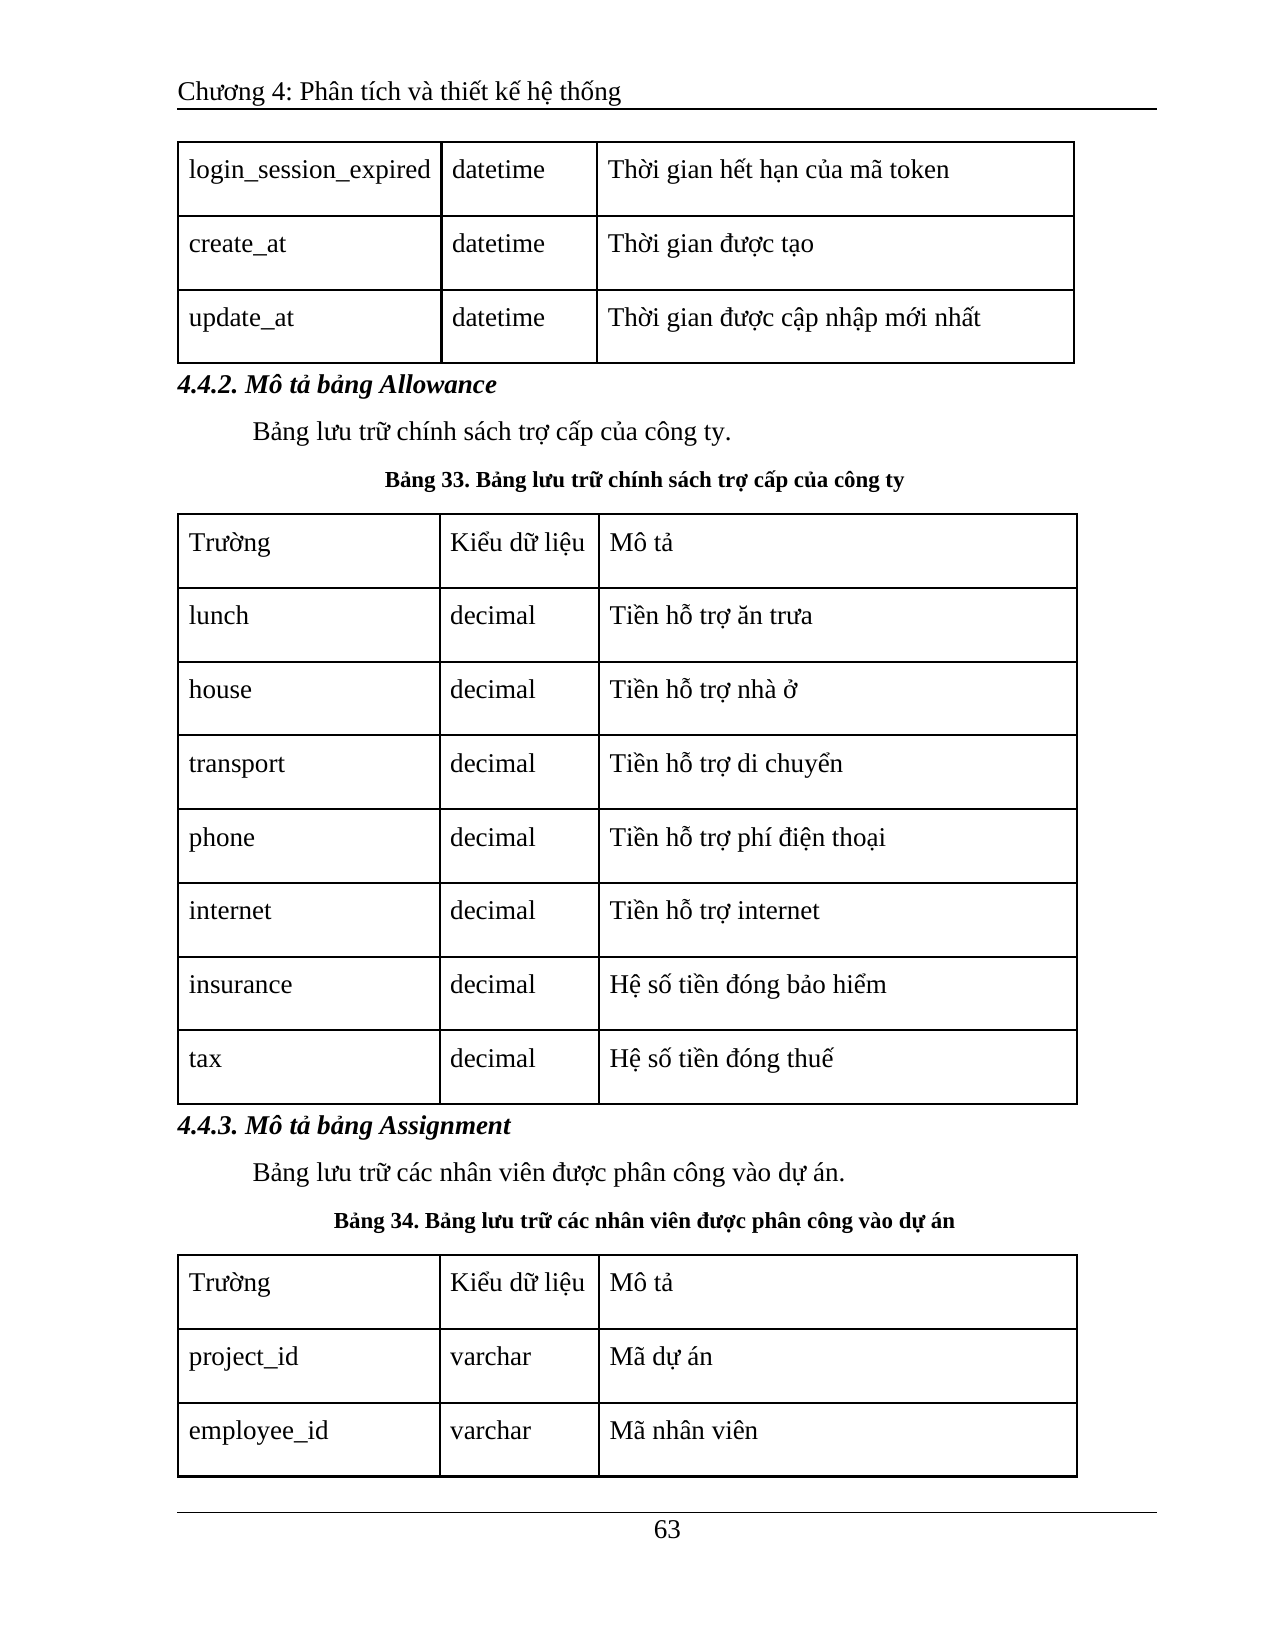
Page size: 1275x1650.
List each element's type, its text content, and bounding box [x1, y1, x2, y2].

table_cell decimal [441, 958, 598, 1029]
table_header Trường [179, 515, 439, 587]
table_cell Tiền hỗ trợ ăn trưa [600, 589, 1076, 661]
text Bảng lưu trữ chính sách trợ cấp của công ty. [177, 415, 1157, 446]
table_cell decimal [441, 736, 598, 808]
table_cell tax [179, 1031, 439, 1103]
table_header Mô tả [600, 1256, 1076, 1328]
table_cell transport [179, 736, 439, 808]
table_cell Tiền hỗ trợ internet [600, 884, 1076, 956]
table_header Kiểu dữ liệu [441, 1256, 598, 1328]
table_cell house [179, 663, 439, 734]
table_cell lunch [179, 589, 439, 661]
table_cell project_id [179, 1330, 439, 1402]
table_cell decimal [441, 1031, 598, 1103]
text Bảng lưu trữ các nhân viên được phân công vào dự án. [177, 1156, 1157, 1187]
table_cell update_at [179, 291, 440, 362]
table_cell Tiền hỗ trợ di chuyển [600, 736, 1076, 808]
subtitle 4.4.3. Mô tả bảng Assignment [177, 1109, 1157, 1141]
table_cell Hệ số tiền đóng thuế [600, 1031, 1076, 1103]
table_cell datetime [443, 291, 596, 362]
table_cell login_session_expired [179, 143, 440, 215]
table_header Trường [179, 1256, 439, 1328]
table_cell decimal [441, 589, 598, 661]
table_cell datetime [443, 217, 596, 288]
table_cell varchar [441, 1404, 598, 1475]
table_cell create_at [179, 217, 440, 288]
table_cell employee_id [179, 1404, 439, 1475]
table_cell Tiền hỗ trợ nhà ở [600, 663, 1076, 734]
table_cell internet [179, 884, 439, 956]
table_cell datetime [443, 143, 596, 215]
table_cell Mã dự án [600, 1330, 1076, 1402]
table_cell phone [179, 810, 439, 882]
subtitle 4.4.2. Mô tả bảng Allowance [177, 368, 1157, 399]
table_cell Thời gian hết hạn của mã token [598, 143, 1073, 215]
table_cell Hệ số tiền đóng bảo hiểm [600, 958, 1076, 1029]
table_header Mô tả [600, 515, 1076, 587]
table_cell insurance [179, 958, 439, 1029]
table_cell decimal [441, 663, 598, 734]
table_header Kiểu dữ liệu [441, 515, 598, 587]
table_cell Thời gian được tạo [598, 217, 1073, 288]
table_cell Tiền hỗ trợ phí điện thoại [600, 810, 1076, 882]
table_cell decimal [441, 884, 598, 956]
table_cell Mã nhân viên [600, 1404, 1076, 1475]
table_cell Thời gian được cập nhập mới nhất [598, 291, 1073, 362]
table_cell varchar [441, 1330, 598, 1402]
table_cell decimal [441, 810, 598, 882]
